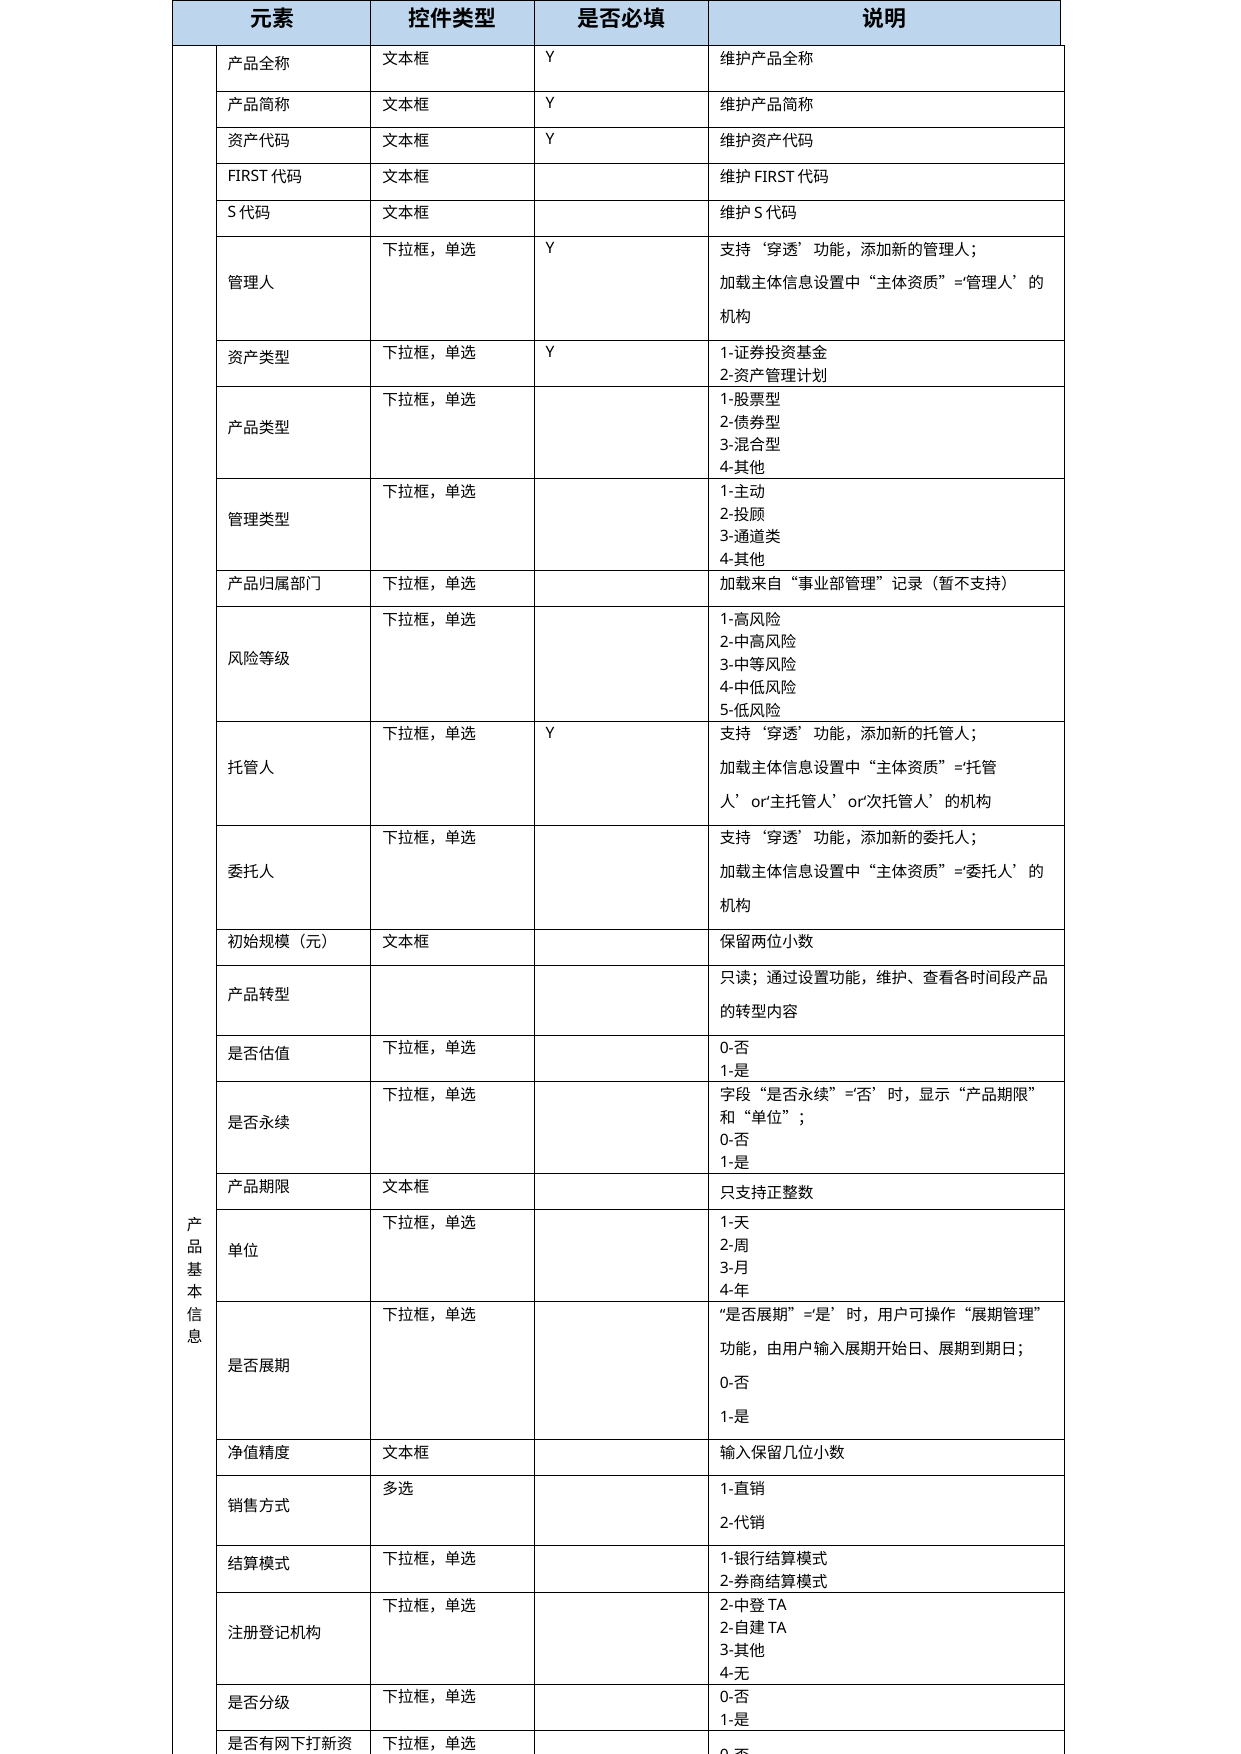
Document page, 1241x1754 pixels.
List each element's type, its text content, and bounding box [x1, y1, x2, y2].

table_cell 只支持正整数 [709, 1174, 1064, 1209]
table_header 控件类型 [371, 1, 534, 45]
table_cell 产品归属部门 [217, 571, 370, 606]
table_cell 下拉框，单选 [371, 387, 534, 478]
table_cell 文本框 [371, 930, 534, 965]
table_cell 输入保留几位小数 [709, 1440, 1064, 1475]
table_cell 只读；通过设置功能，维护、查看各时间段产品的转型内容 [709, 966, 1064, 1035]
table_cell 管理人 [217, 237, 370, 340]
table_cell 产品类型 [217, 387, 370, 478]
table_cell 是否分级 [217, 1685, 370, 1730]
table_cell 下拉框，单选 [371, 1593, 534, 1684]
table_cell 托管人 [217, 722, 370, 825]
table_cell 主动 2-投顾 3-通道类 4-其他 [709, 479, 1064, 570]
table_cell 下拉框，单选 [371, 1036, 534, 1081]
table_cell 文本框 [371, 1174, 534, 1209]
table_cell [535, 571, 708, 606]
table_cell 多选 [371, 1476, 534, 1545]
table_cell 初始规模（元） [217, 930, 370, 965]
table_cell Y [535, 128, 708, 163]
table_cell 产品期限 [217, 1174, 370, 1209]
table_cell 文本框 [371, 46, 534, 91]
table_cell 文本框 [371, 201, 534, 236]
table_cell [535, 1685, 708, 1730]
table_cell Y [535, 722, 708, 825]
table_cell 1-股票型 2-债券型 3-混合型 4-其他 [709, 387, 1064, 478]
table_cell [535, 479, 708, 570]
table_cell 下拉框，单选 [371, 1546, 534, 1592]
table_cell 维护FIRST代码 [709, 164, 1064, 199]
table_cell 支持‘穿透’功能，添加新的管理人； 加载主体信息设置中“主体资质”=‘管理人’的机构 [709, 237, 1064, 340]
table_cell Y [535, 92, 708, 127]
table_cell 0-否 1-是 [709, 1685, 1064, 1730]
table_cell FIRST代码 [217, 164, 370, 199]
table_cell 支持‘穿透’功能，添加新的委托人； 加载主体信息设置中“主体资质”=‘委托人’的机构 [709, 826, 1064, 929]
table_cell S代码 [217, 201, 370, 236]
table_cell 资产类型 [217, 341, 370, 386]
table_cell 是否永续 [217, 1082, 370, 1173]
table_cell 加载来自“事业部管理”记录（暂不支持） [709, 571, 1064, 606]
table_cell 风险等级 [217, 607, 370, 721]
table_cell Y [535, 341, 708, 386]
table_cell [371, 966, 534, 1035]
table_cell [535, 387, 708, 478]
table_cell 下拉框，单选 [371, 237, 534, 340]
table_cell 销售方式 [217, 1476, 370, 1545]
table_cell [535, 1036, 708, 1081]
table_cell 文本框 [371, 128, 534, 163]
table_cell 维护产品全称 [709, 46, 1064, 91]
table_cell 维护资产代码 [709, 128, 1064, 163]
table_cell 产品全称 [217, 46, 370, 91]
table_cell [535, 1302, 708, 1439]
table_cell 1-直销 2-代销 [709, 1476, 1064, 1545]
table_cell [535, 1174, 708, 1209]
table_cell 产品转型 [217, 966, 370, 1035]
table_cell 字段“是否永续”=‘否’时，显示“产品期限”和“单位”； 0-否 1-是 [709, 1082, 1064, 1173]
table_cell 维护S代码 [709, 201, 1064, 236]
table_cell 文本框 [371, 164, 534, 199]
table_cell [535, 826, 708, 929]
table_header 元素 [173, 1, 370, 45]
table_cell 下拉框，单选 [371, 1210, 534, 1301]
table_cell [535, 1731, 708, 1754]
table_cell 结算模式 [217, 1546, 370, 1592]
table_header 是否必填 [535, 1, 708, 45]
table_cell 1-天 2-周 3-月 4-年 [709, 1210, 1064, 1301]
table_cell 单位 [217, 1210, 370, 1301]
table_cell 下拉框，单选 [371, 1082, 534, 1173]
table_cell 文本框 [371, 1440, 534, 1475]
table_cell [535, 164, 708, 199]
table_cell 净值精度 [217, 1440, 370, 1475]
table_cell 产品基本信息 [173, 46, 216, 1754]
table_header 说明 [709, 1, 1060, 45]
table_cell 中登TA 2-自建TA 3-其他 4-无 [709, 1593, 1064, 1684]
table_cell 下拉框，单选 [371, 826, 534, 929]
table_cell 下拉框，单选 [371, 607, 534, 721]
table_cell 下拉框，单选 [371, 1731, 534, 1754]
table_cell 1-银行结算模式 2-券商结算模式 [709, 1546, 1064, 1592]
table_cell 下拉框，单选 [371, 722, 534, 825]
table_cell [535, 201, 708, 236]
table_cell 下拉框，单选 [371, 479, 534, 570]
table_cell [535, 1440, 708, 1475]
table_cell [535, 1546, 708, 1592]
table_cell [535, 966, 708, 1035]
table_cell 支持‘穿透’功能，添加新的托管人； 加载主体信息设置中“主体资质”=‘托管人’or‘主托管人’or‘次托管人’的机构 [709, 722, 1064, 825]
table_cell [535, 607, 708, 721]
table_cell [535, 1210, 708, 1301]
table_cell 0-否 1-是 [709, 1036, 1064, 1081]
table_cell 下拉框，单选 [371, 571, 534, 606]
table_cell 产品简称 [217, 92, 370, 127]
table_cell Y [535, 46, 708, 91]
table_cell 管理类型 [217, 479, 370, 570]
table_cell 维护产品简称 [709, 92, 1064, 127]
table_cell 1-高风险 2-中高风险 3-中等风险 4-中低风险 5-低风险 [709, 607, 1064, 721]
table_cell 是否估值 [217, 1036, 370, 1081]
table_cell 文本框 [371, 92, 534, 127]
table_cell 委托人 [217, 826, 370, 929]
table_cell [535, 1082, 708, 1173]
table_cell 下拉框，单选 [371, 1685, 534, 1730]
table_cell 是否展期 [217, 1302, 370, 1439]
table_cell [535, 1476, 708, 1545]
table_cell 注册登记机构 [217, 1593, 370, 1684]
table_cell “是否展期”=‘是’时，用户可操作“展期管理”功能，由用户输入展期开始日、展期到期日； 0-否 1-是 [709, 1302, 1064, 1439]
table_cell 下拉框，单选 [371, 1302, 534, 1439]
table_cell 资产代码 [217, 128, 370, 163]
table_cell 1-证券投资基金 2-资产管理计划 [709, 341, 1064, 386]
table_cell 保留两位小数 [709, 930, 1064, 965]
table_cell 0-否 1-是 [709, 1731, 1064, 1754]
table_cell 是否有网下打新资格 [217, 1731, 370, 1754]
table_cell Y [535, 237, 708, 340]
table_cell [535, 1593, 708, 1684]
table_cell [535, 930, 708, 965]
table_cell 下拉框，单选 [371, 341, 534, 386]
